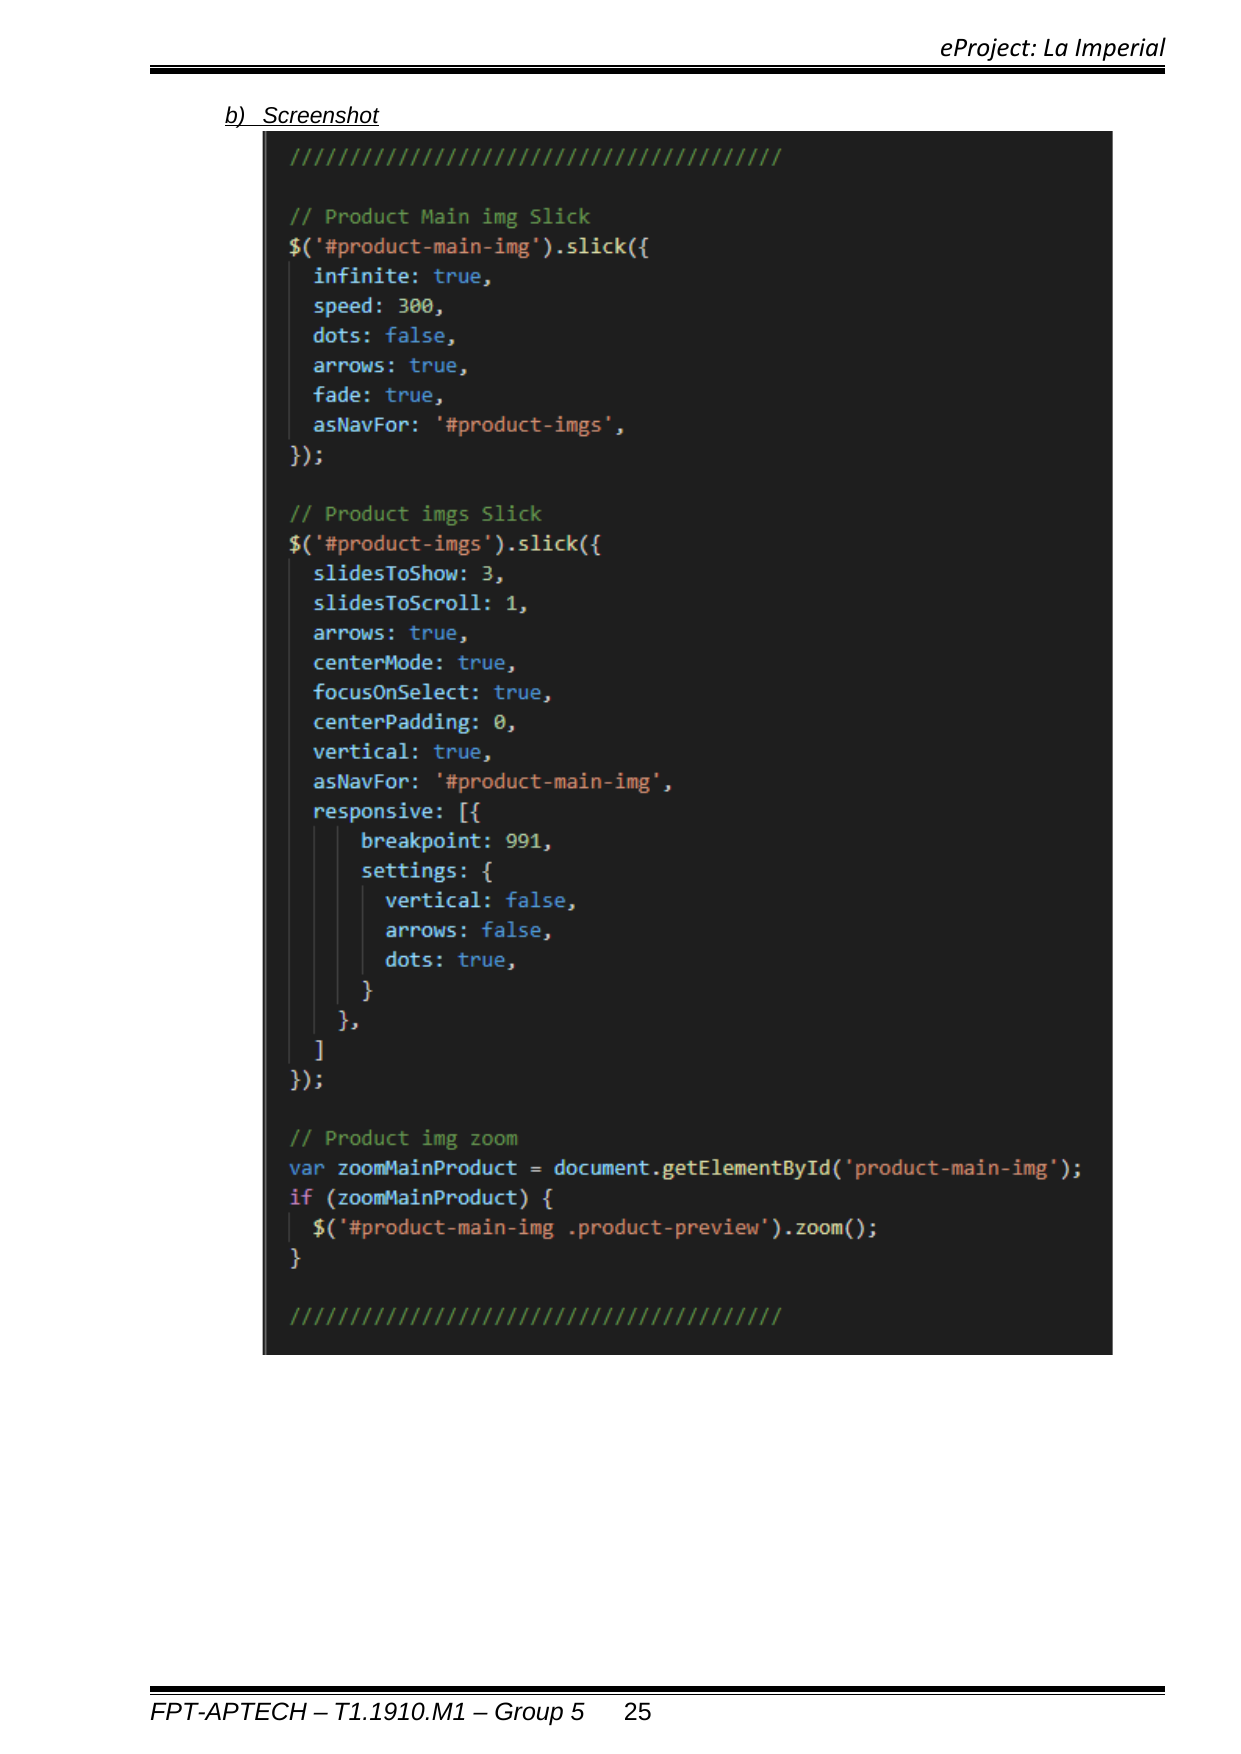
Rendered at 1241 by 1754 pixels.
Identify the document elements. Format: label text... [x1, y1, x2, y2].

picture [262, 131, 1113, 1355]
